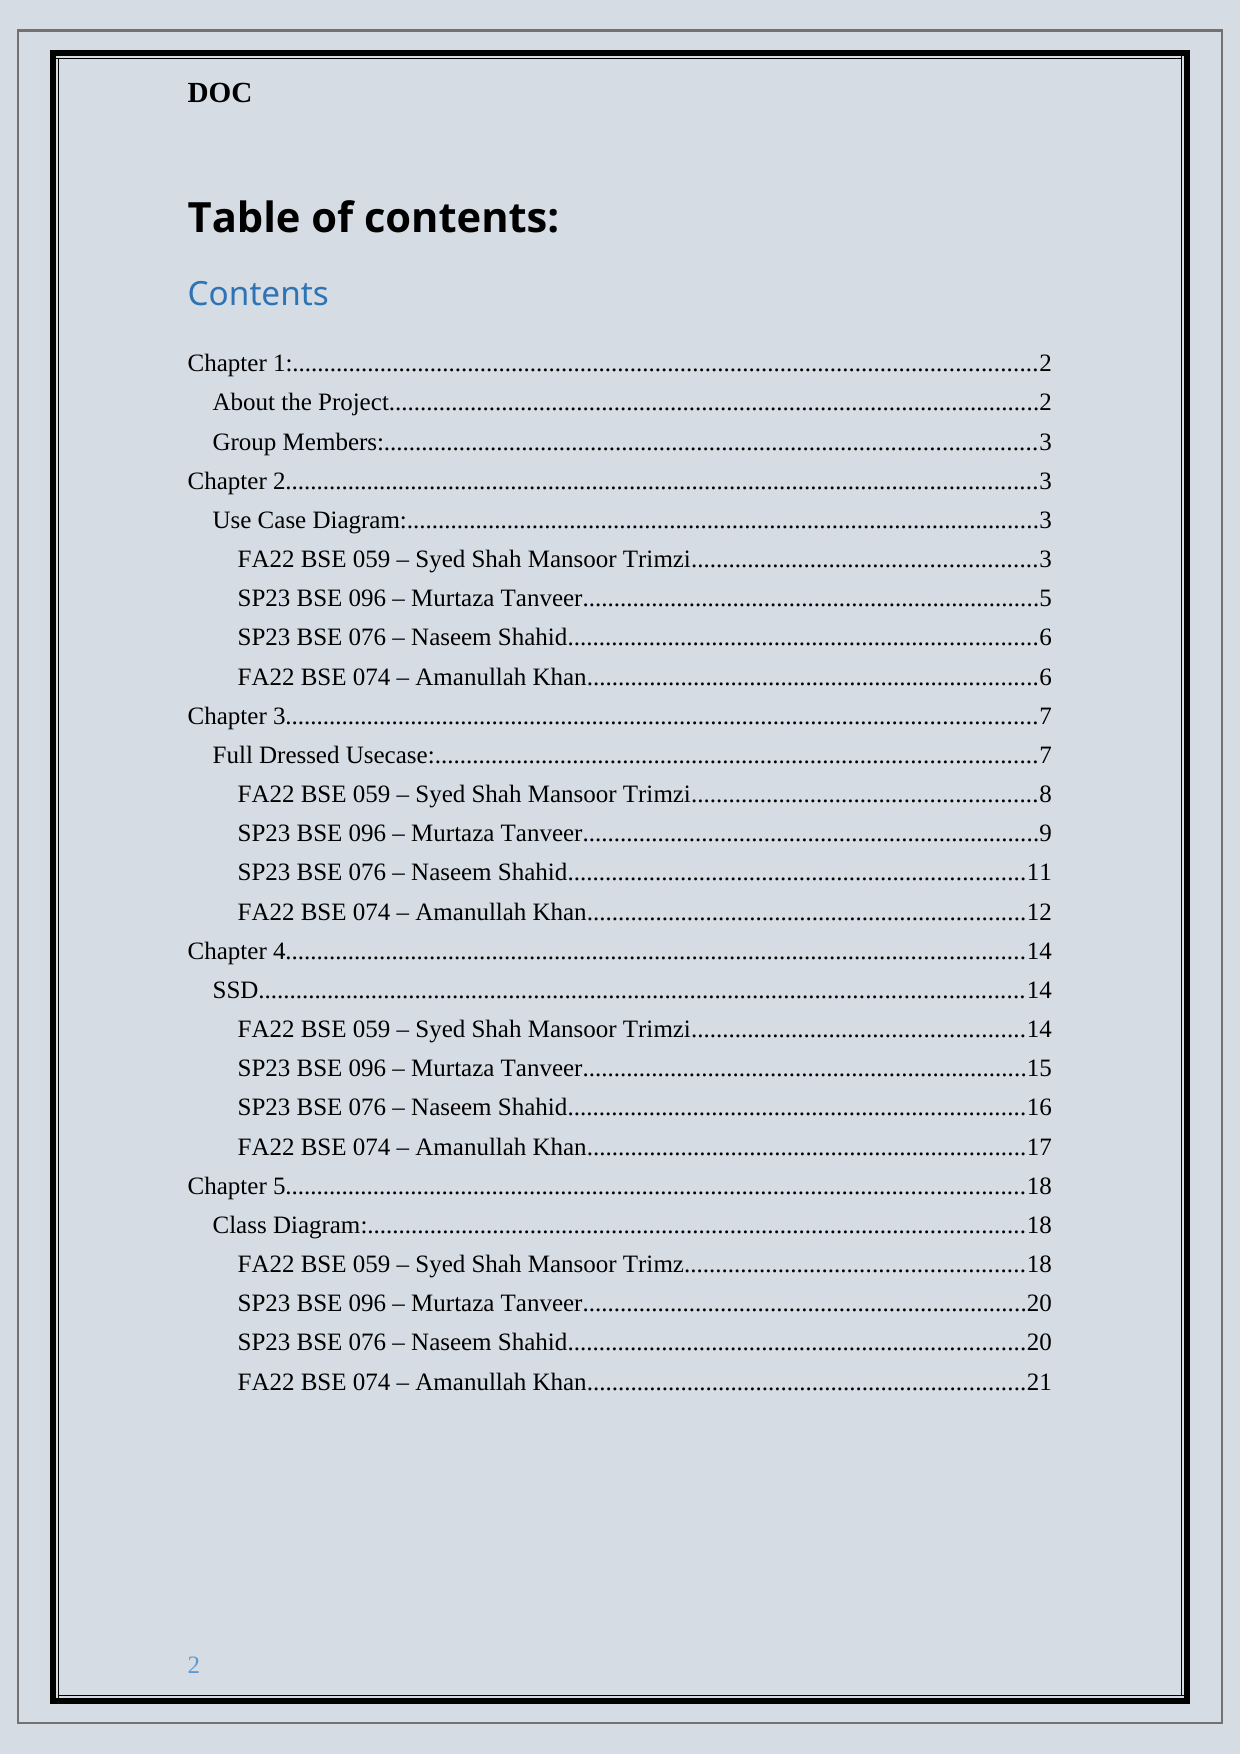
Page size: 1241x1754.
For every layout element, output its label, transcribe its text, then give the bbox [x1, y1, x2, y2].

text Table of contents: [187, 188, 1053, 245]
